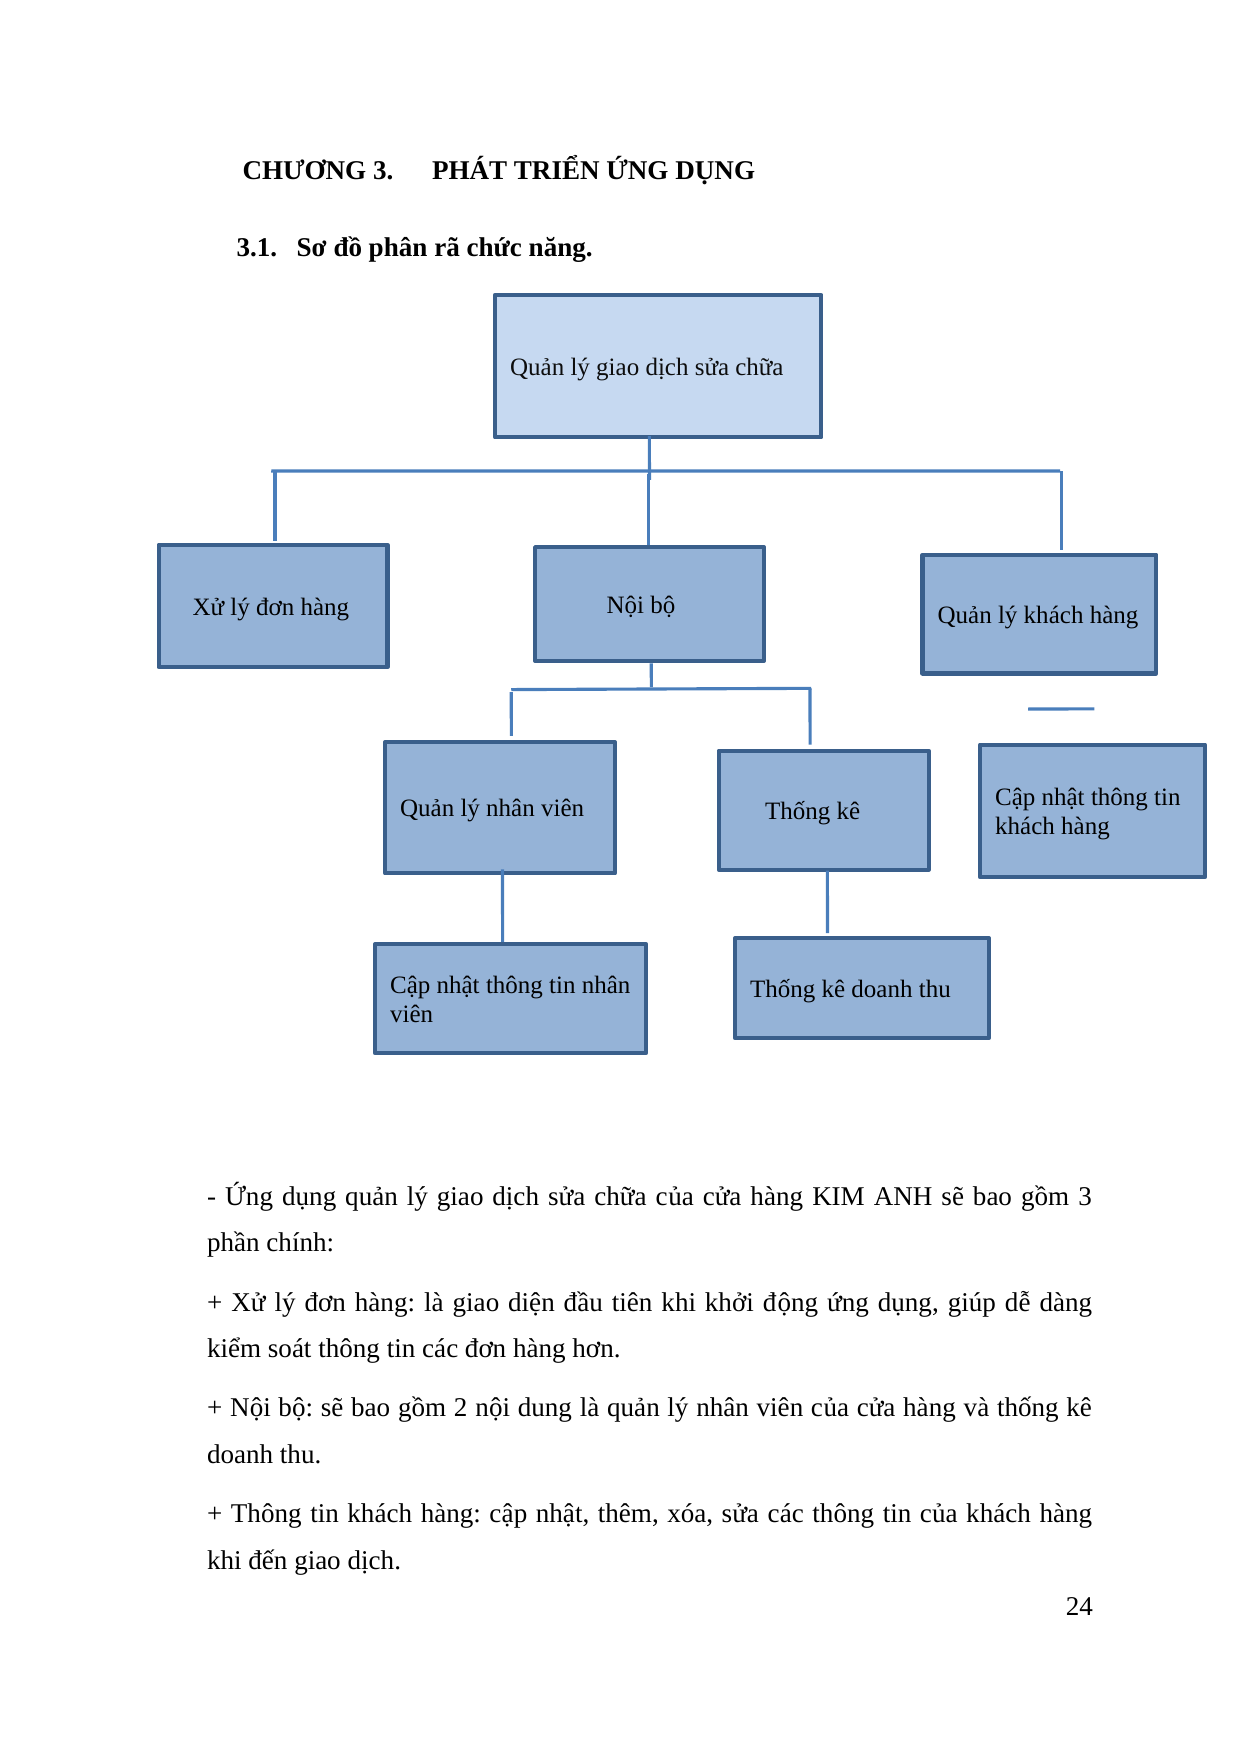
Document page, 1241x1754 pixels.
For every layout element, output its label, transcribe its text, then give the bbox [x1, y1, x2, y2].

list PHÁT TRIỂN ỨNG DỤNG [242, 154, 1092, 185]
text - Ứng dụng quản lý giao dịch sửa chữa của cửa hàng KIM ANH sẽ bao gồm 3 phần chính: [207, 1180, 1092, 1258]
text + Nội bộ: sẽ bao gồm 2 nội dung là quản lý nhân viên của cửa hàng và thống kê doanh thu. [207, 1391, 1092, 1469]
text + Thông tin khách hàng: cập nhật, thêm, xóa, sửa các thông tin của khách hàng khi đến giao dịch. [207, 1497, 1092, 1575]
text + Xử lý đơn hàng: là giao diện đầu tiên khi khởi động ứng dụng, giúp dễ dàng kiểm soát thông tin các đơn hàng hơn. [207, 1286, 1092, 1363]
subtitle Sơ đồ phân rã chức năng. [236, 231, 1092, 262]
